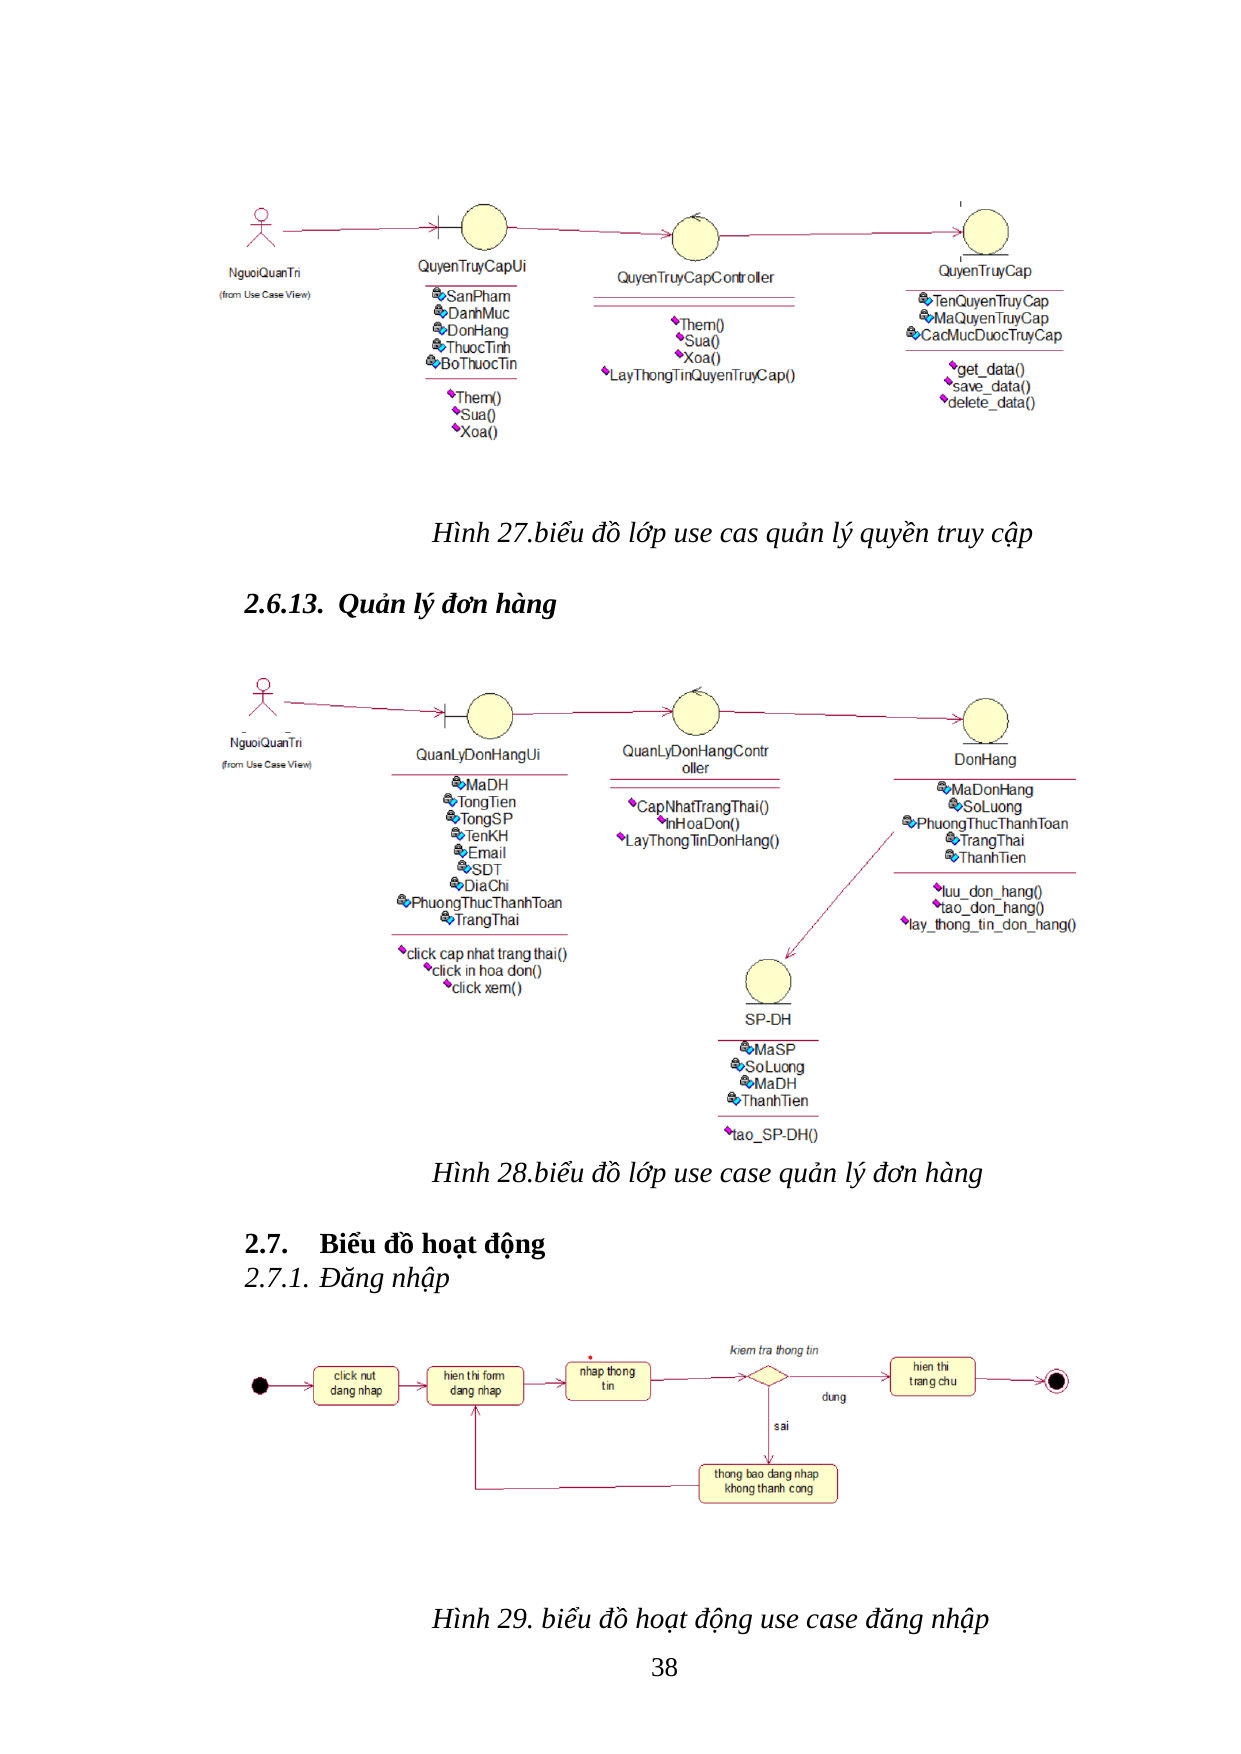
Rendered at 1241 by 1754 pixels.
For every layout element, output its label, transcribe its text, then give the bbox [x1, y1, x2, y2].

picture [206, 628, 1123, 1156]
list Đăng nhập [244, 1260, 1122, 1294]
list Biểu đồ hoạt động [244, 1227, 1122, 1260]
picture [206, 147, 1123, 516]
text Hình 29. biểu đồ hoạt động use case đăng nhập [357, 1601, 1122, 1634]
list Quản lý đơn hàng [244, 586, 1122, 620]
text Hình 28.biểu đồ lớp use case quản lý đơn hàng [357, 1156, 1122, 1189]
text Hình 27.biểu đồ lớp use cas quản lý quyền truy cập [357, 516, 1122, 549]
picture [206, 1302, 1100, 1601]
